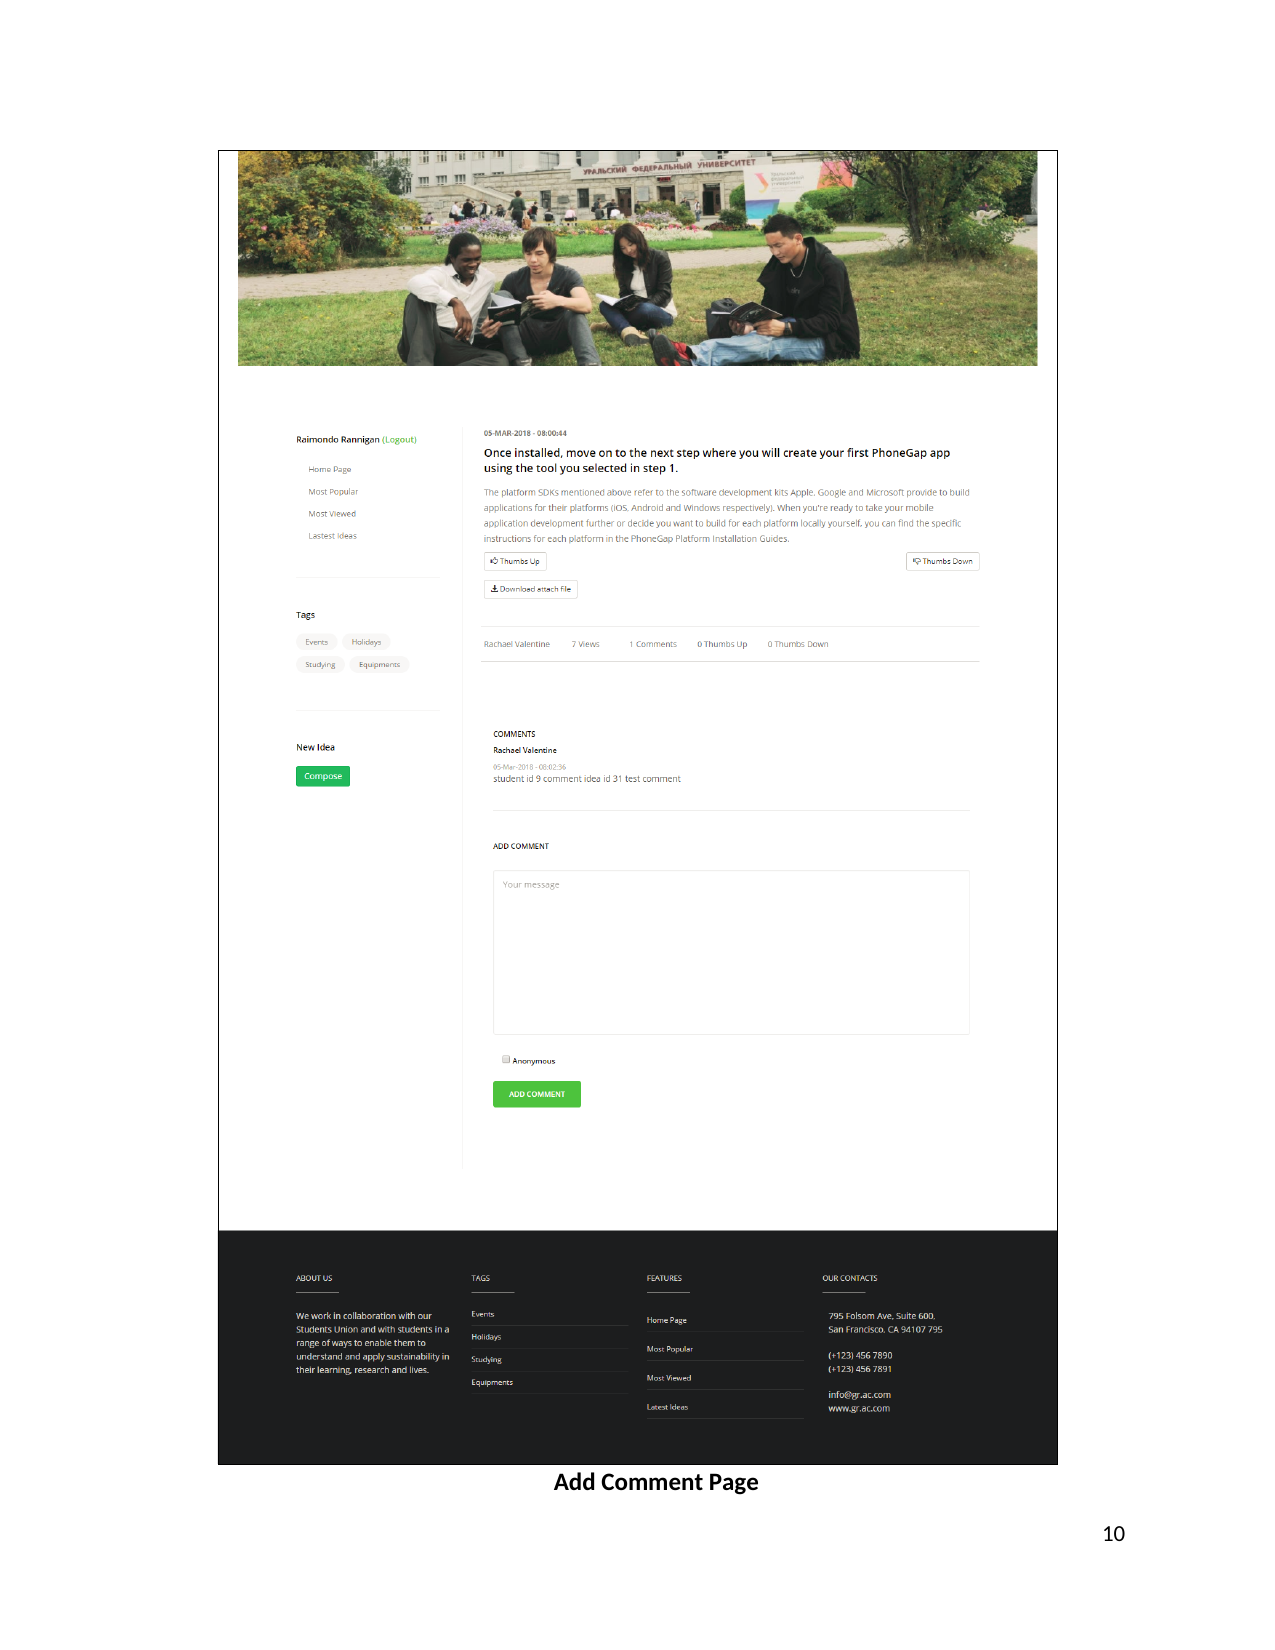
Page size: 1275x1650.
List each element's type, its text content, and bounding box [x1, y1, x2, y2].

picture [219, 151, 1057, 1464]
